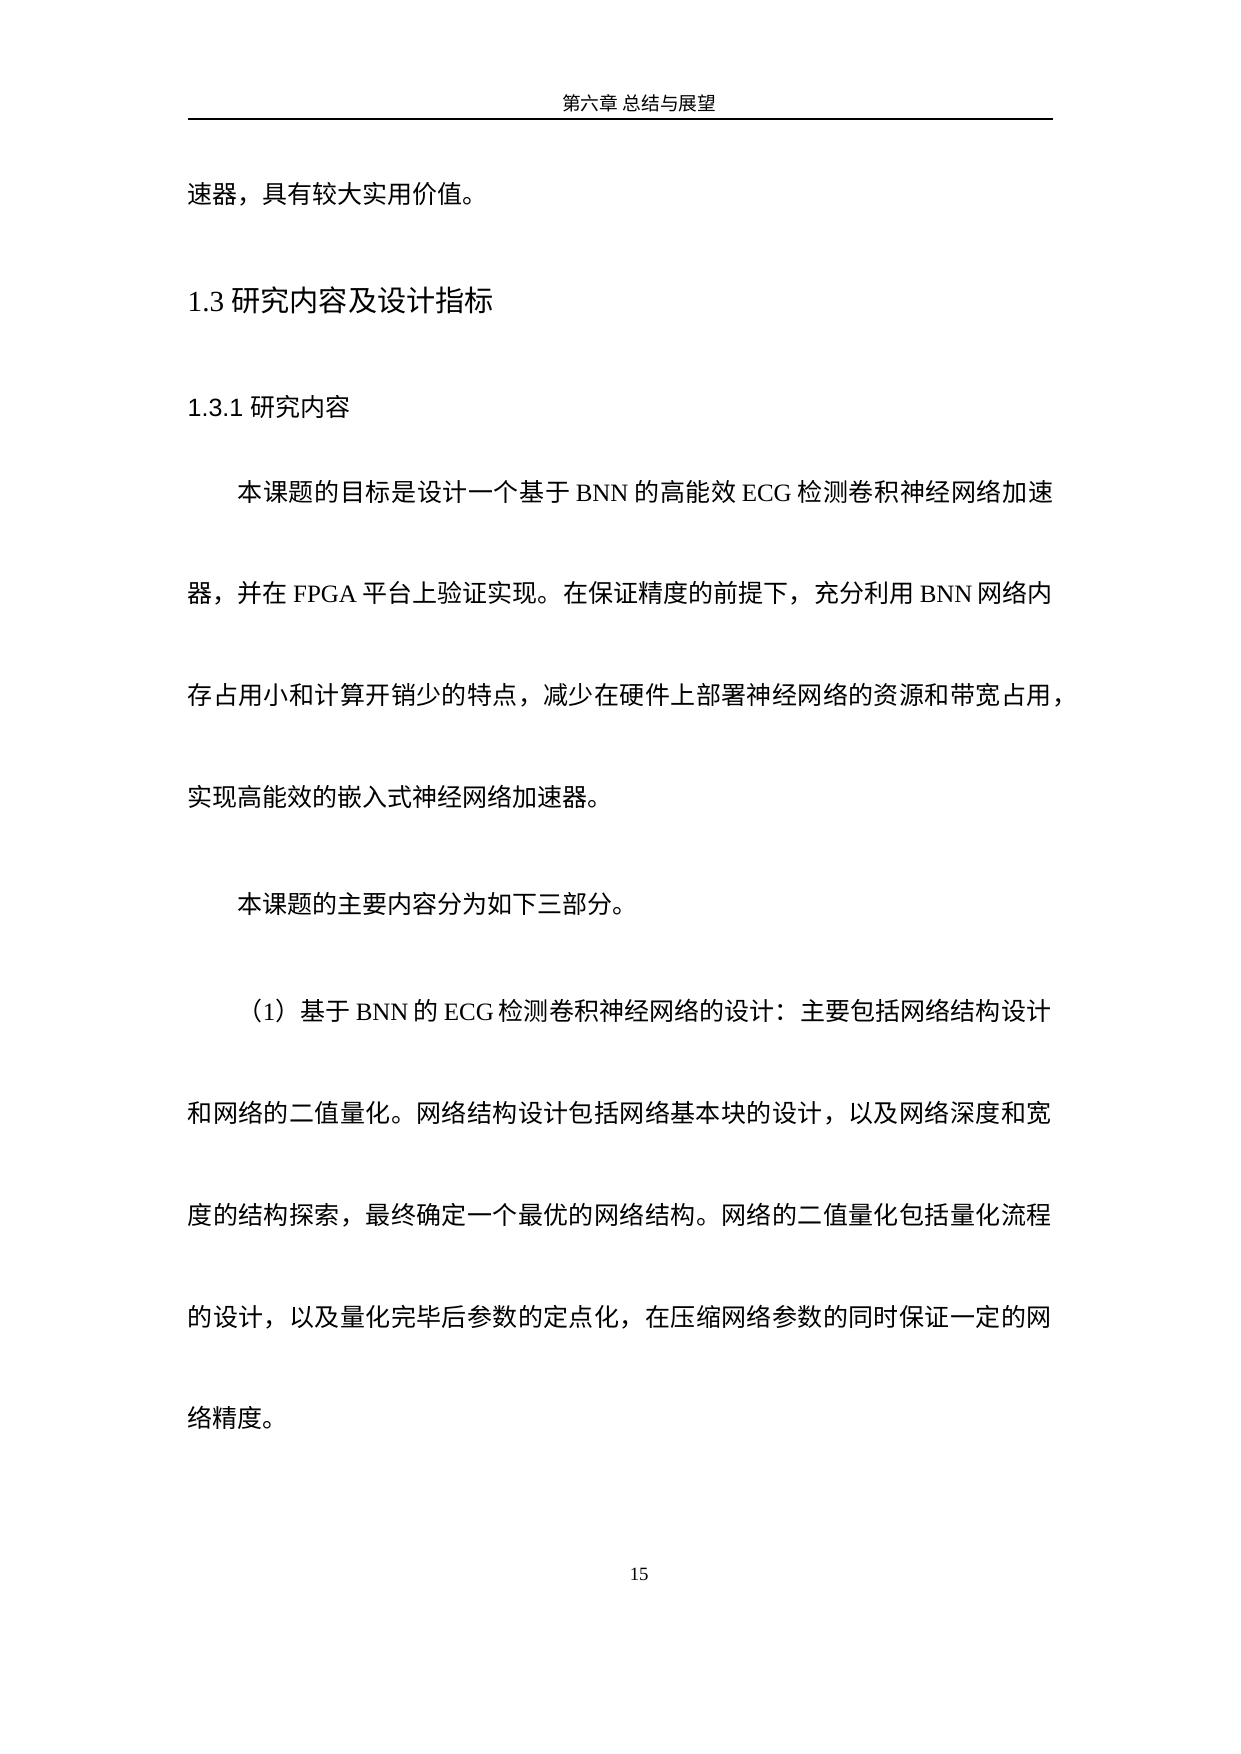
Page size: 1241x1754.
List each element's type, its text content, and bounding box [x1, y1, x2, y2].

text 1.3 研究内容及设计指标 [187, 265, 1053, 333]
text 本课题的主要内容分为如下三部分。 [187, 869, 1053, 937]
text 本课题的目标是设计一个基于BNN的高能效ECG检测卷积神经网络加速器，并在FPGA平台上验证实现。在保证精度的前提下，充分利用BNN网络内存占用小和计算开销少的特点，减少在硬件上部署神经网络的资源和带宽占用，实现高能效的嵌入式神经网络加速器。 [187, 456, 1053, 830]
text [187, 158, 1053, 226]
text （1）基于BNN的ECG检测卷积神经网络的设计：主要包括网络结构设计和网络的二值量化。网络结构设计包括网络基本块的设计，以及网络深度和宽度的结构探索，最终确定一个最优的网络结构。网络的二值量化包括量化流程的设计，以及量化完毕后参数的定点化，在压缩网络参数的同时保证一定的网络精度。 [187, 976, 1053, 1451]
text 1.3.1 研究内容 [187, 371, 1053, 439]
